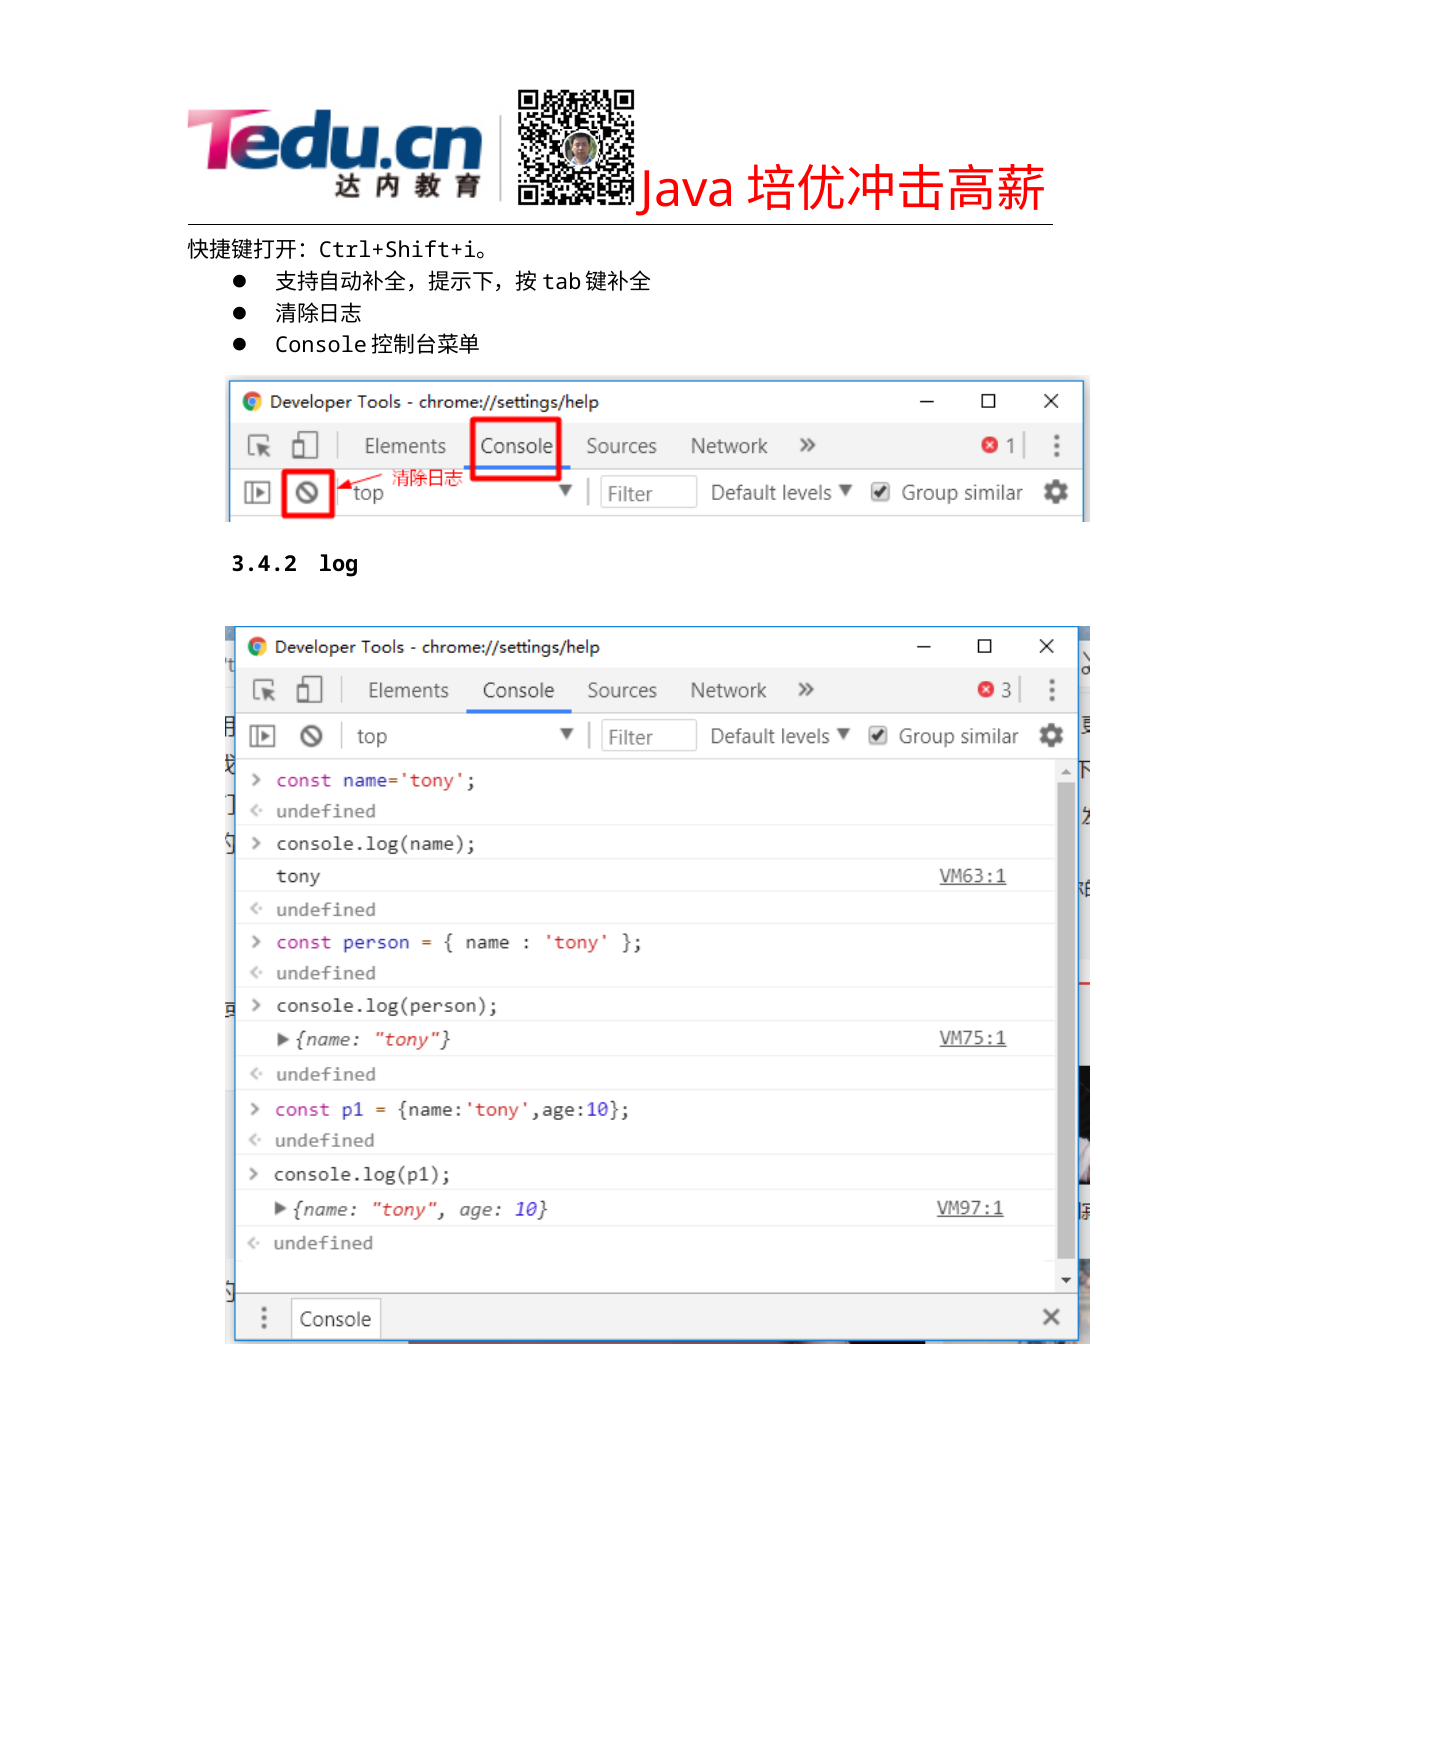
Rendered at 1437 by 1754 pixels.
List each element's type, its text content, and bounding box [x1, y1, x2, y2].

subtitle log [187, 548, 1053, 578]
text 专业人用专业的工具，浏览器调试谷歌、火狐最佳，使用F12打开调试窗口。也可以快捷键打开：Ctrl+Shift+i。 [187, 232, 1053, 264]
list 支持自动补全，提示下，按tab键补全 [231, 264, 1053, 296]
picture [516, 88, 636, 207]
list 清除日志 [231, 296, 1053, 327]
picture [225, 626, 1090, 1344]
picture [225, 375, 1091, 522]
list Console控制台菜单 [231, 327, 1053, 359]
picture [187, 103, 507, 207]
